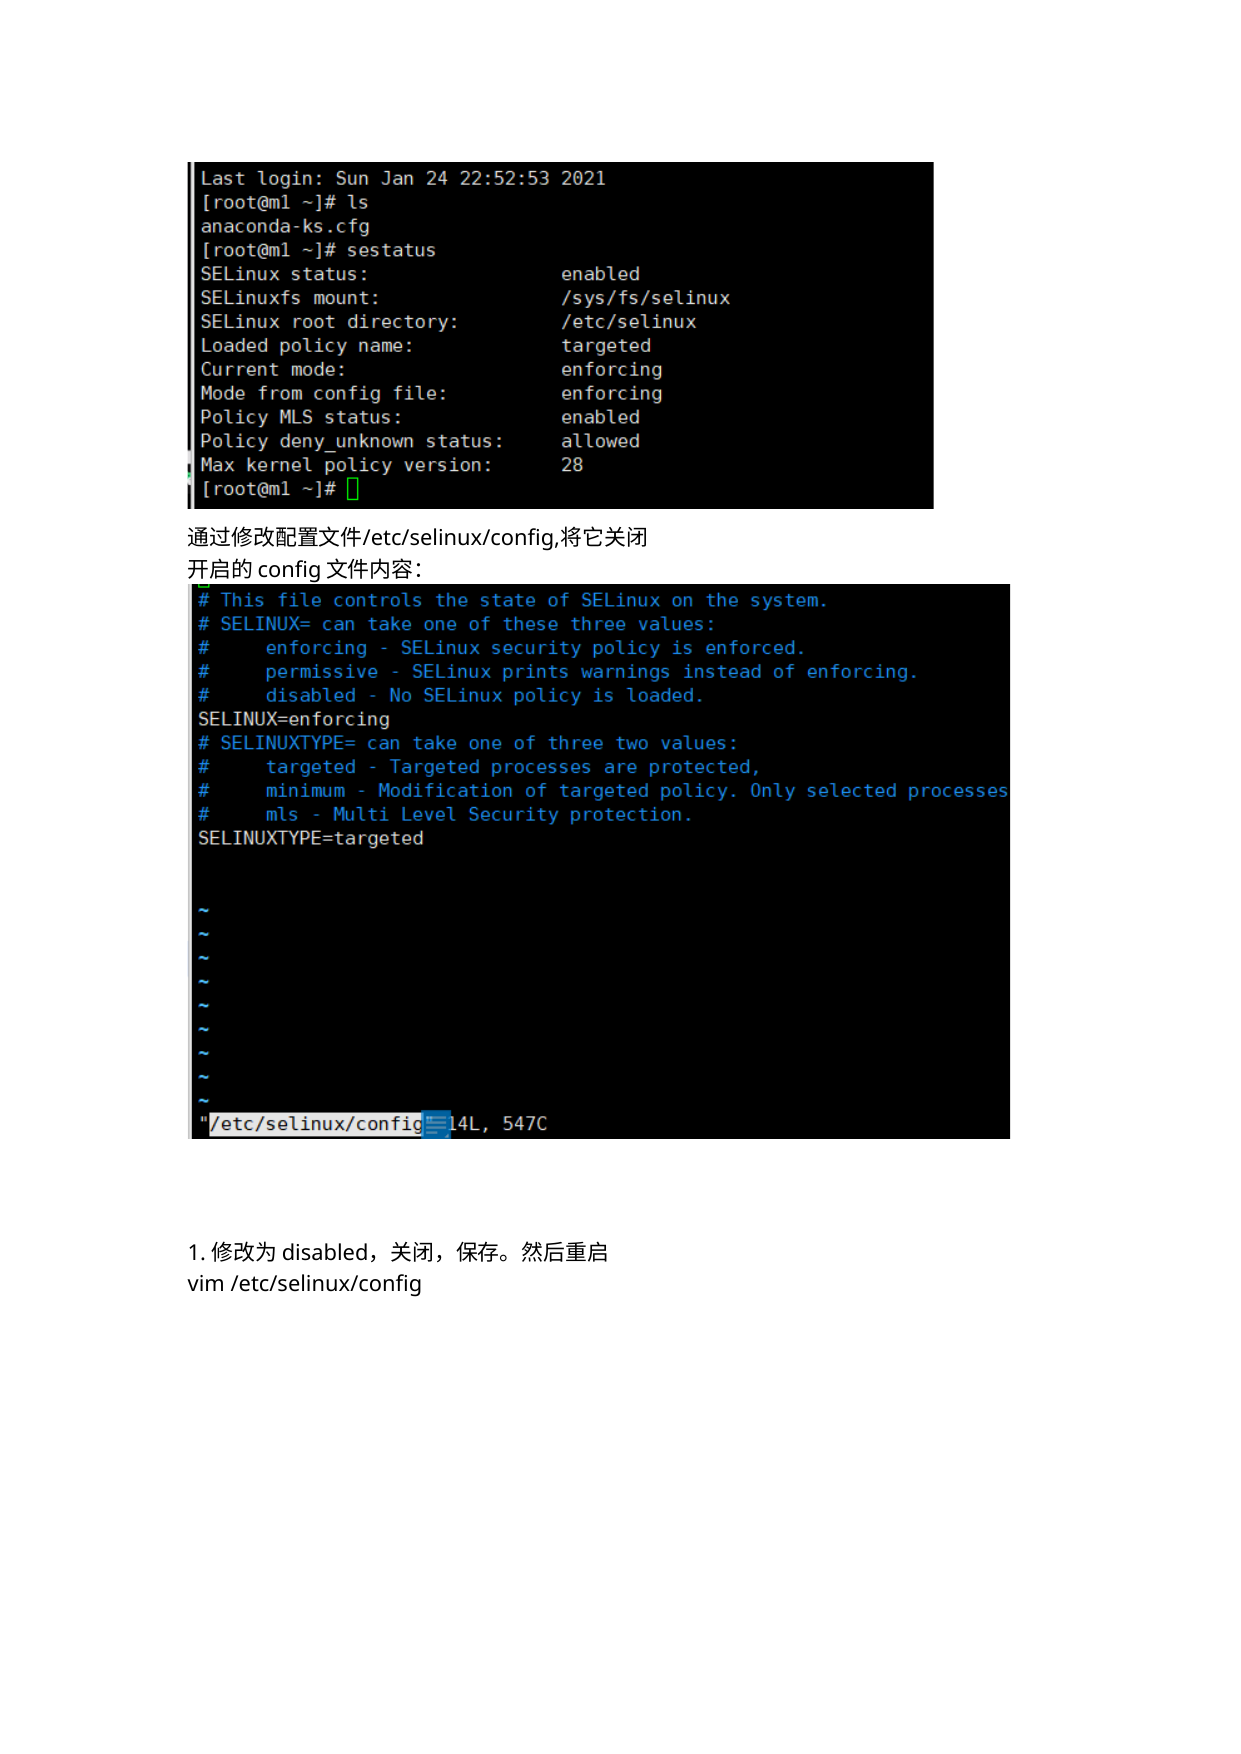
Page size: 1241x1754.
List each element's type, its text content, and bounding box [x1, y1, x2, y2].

text 通过修改配置文件/etc/selinux/config,将它关闭 [187, 519, 1053, 552]
picture [187, 584, 1011, 1139]
text 开启的config文件内容： [187, 552, 1053, 584]
list 修改为disabled，关闭，保存。然后重启 [187, 1234, 1053, 1267]
picture [187, 162, 934, 509]
text vim /etc/selinux/config [187, 1267, 1053, 1299]
